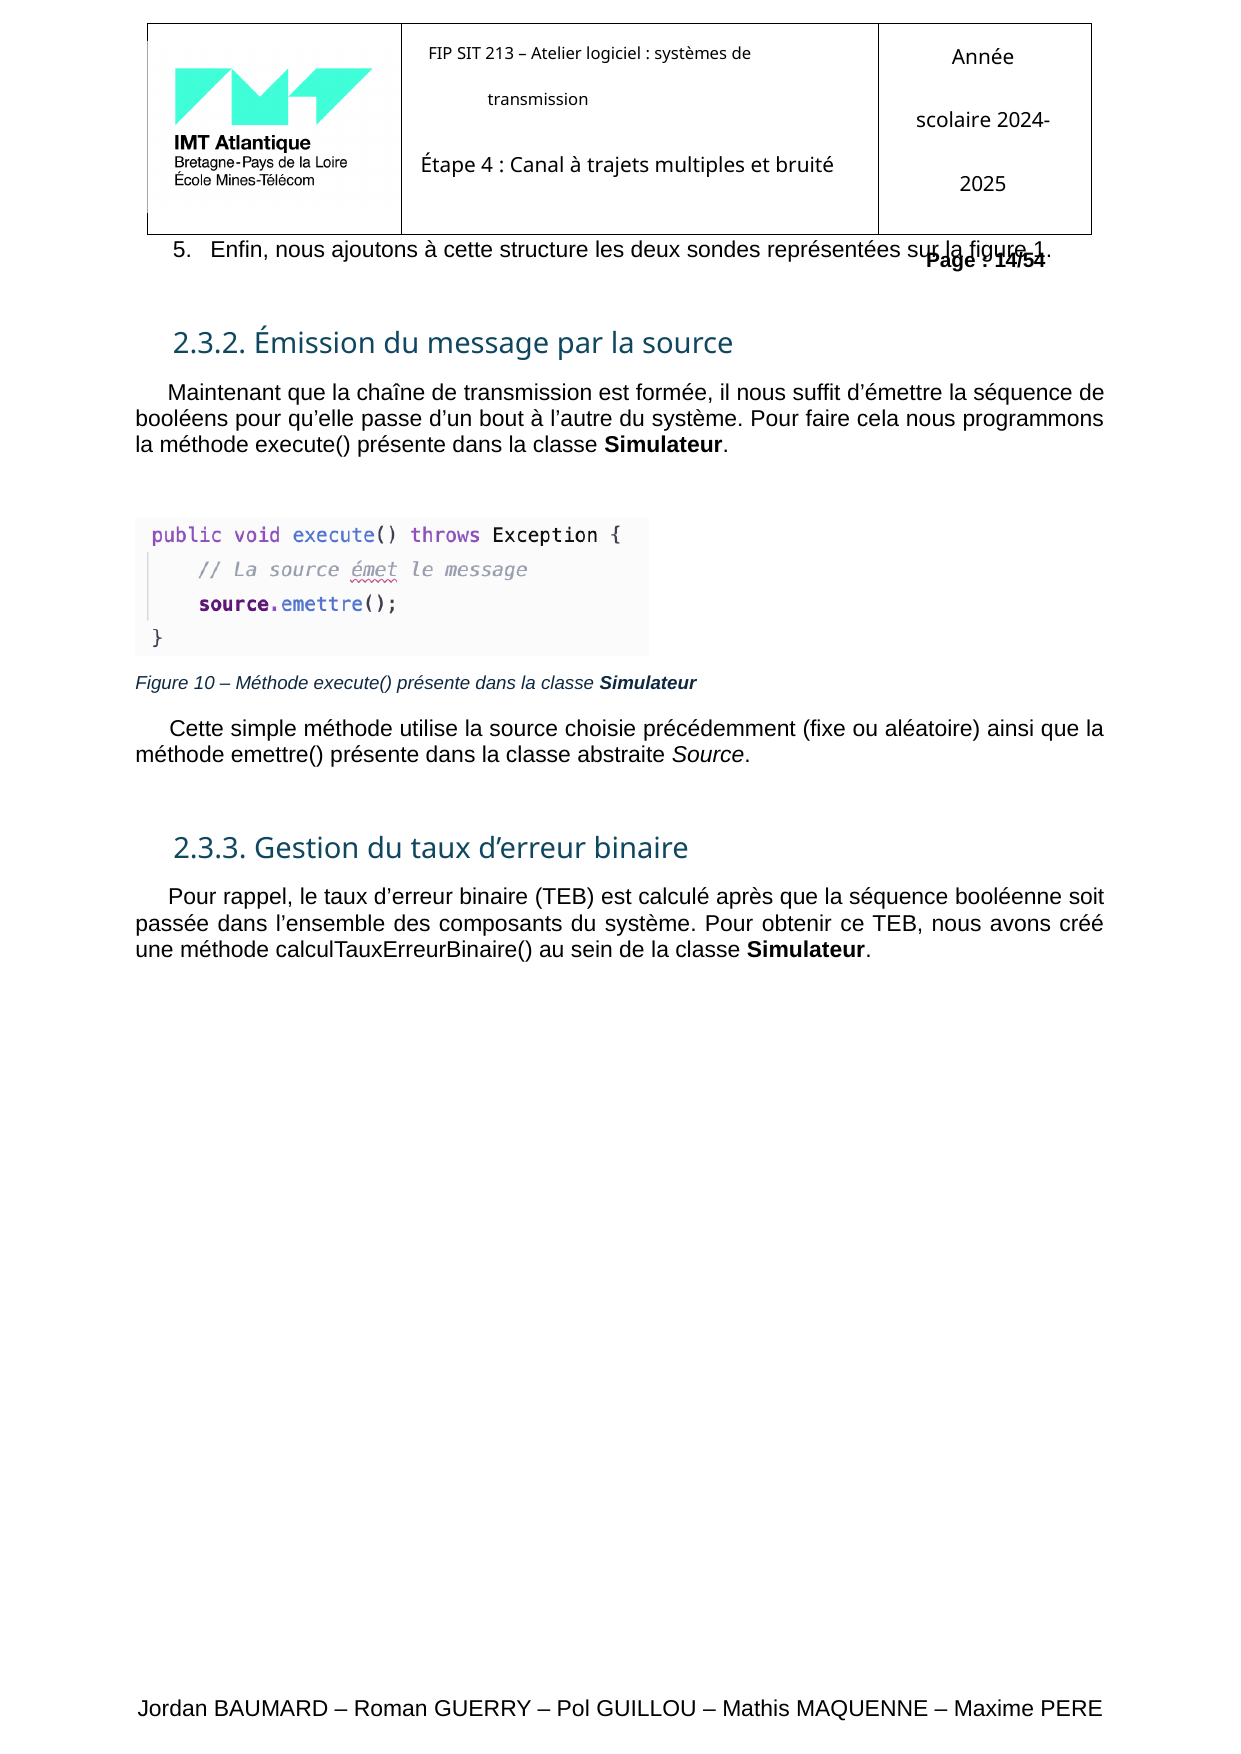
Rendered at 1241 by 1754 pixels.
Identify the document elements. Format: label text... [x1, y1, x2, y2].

subtitle 2.3.2. Émission du message par la source [135, 322, 1105, 362]
text Pour rappel, le taux d’erreur binaire (TEB) est calculé après que la séquence booléenne soit passée dans l’ensemble des composants du système. Pour obtenir ce TEB, nous avons créé une méthode calculTauxErreurBinaire() au sein de la classe Simulateur. [135, 883, 1105, 962]
text Cette simple méthode utilise la source choisie précédemment (fixe ou aléatoire) ainsi que la méthode emettre() présente dans la classe abstraite Source. [135, 714, 1105, 767]
text Figure 10 – Méthode execute() présente dans la classe Simulateur [135, 672, 1105, 694]
subtitle 2.3.3. Gestion du taux d’erreur binaire [135, 827, 1105, 867]
picture [147, 41, 401, 213]
picture [135, 517, 649, 656]
list Enfin, nous ajoutons à cette structure les deux sondes représentées sur la figure 1. [173, 236, 1105, 263]
text Maintenant que la chaîne de transmission est formée, il nous suffit d’émettre la séquence de booléens pour qu’elle passe d’un bout à l’autre du système. Pour faire cela nous programmons la méthode execute() présente dans la classe Simulateur. [135, 379, 1105, 458]
